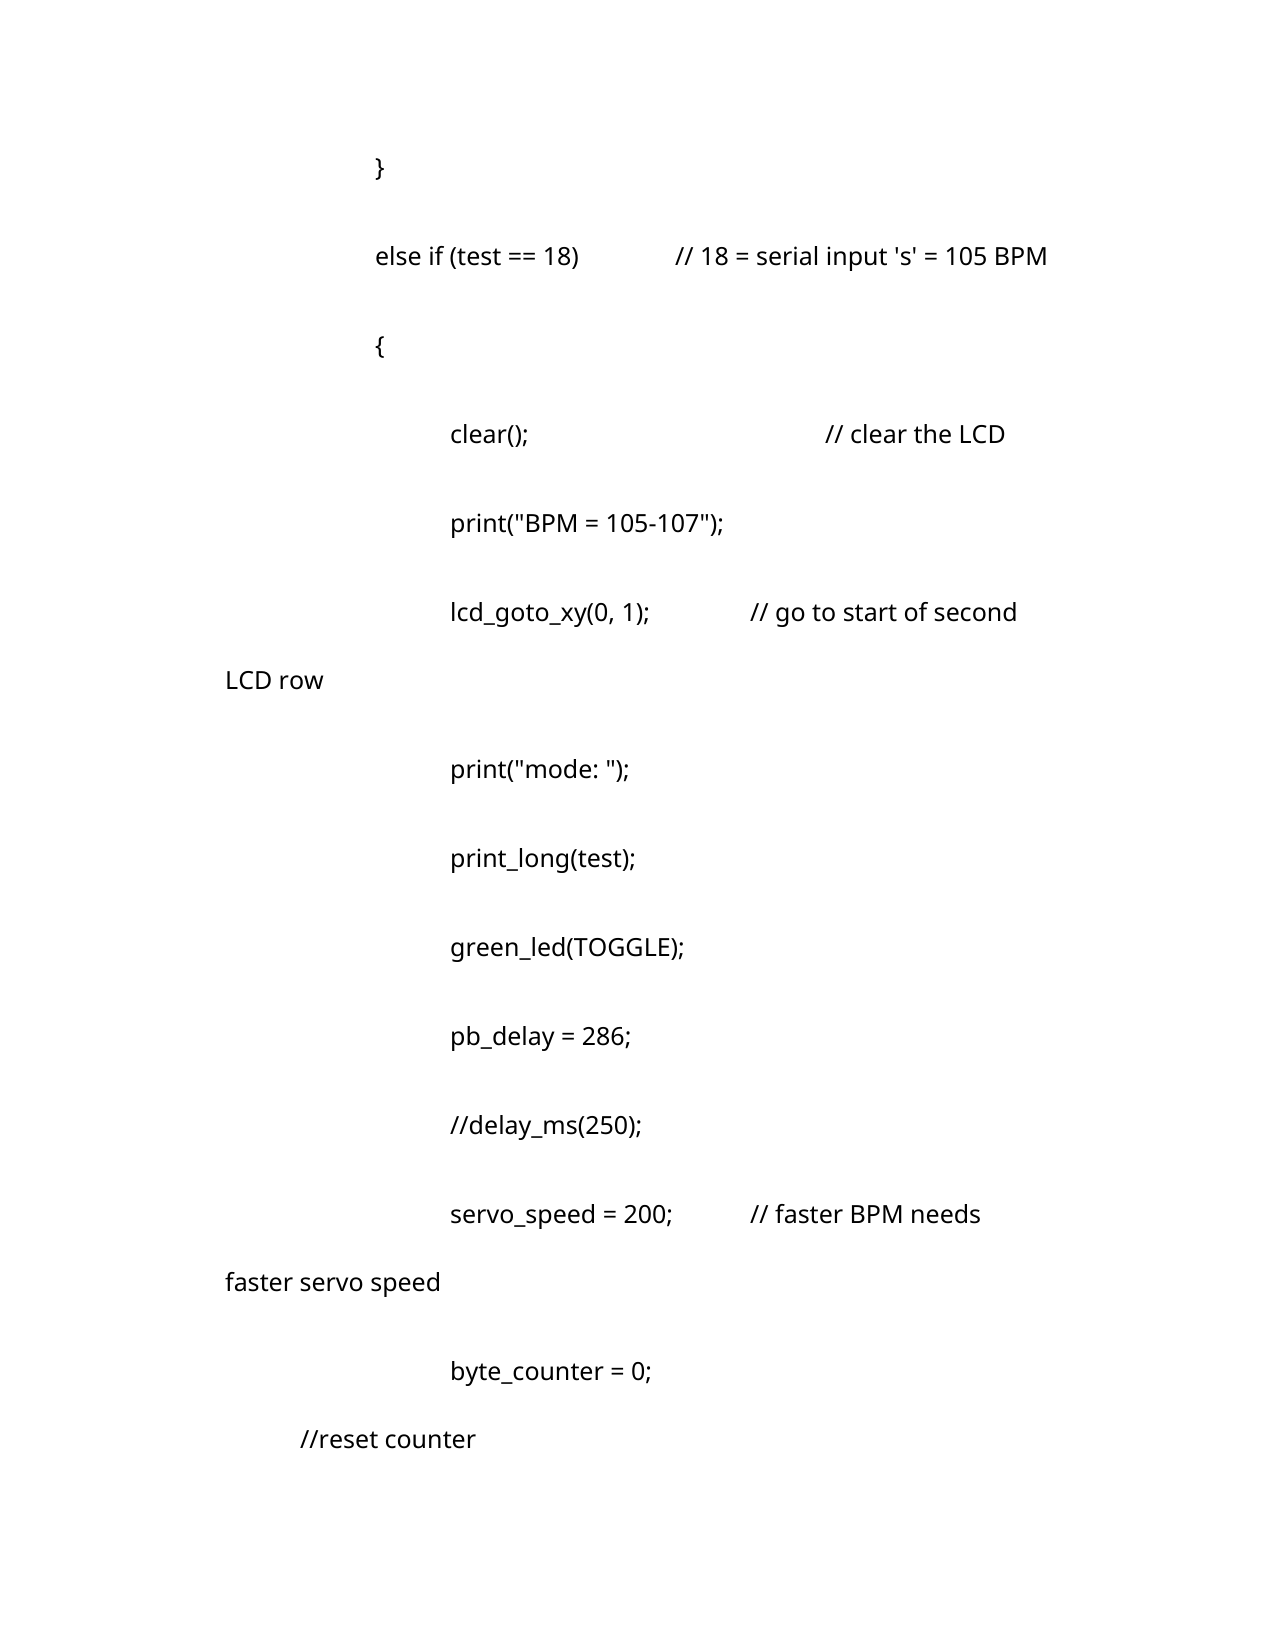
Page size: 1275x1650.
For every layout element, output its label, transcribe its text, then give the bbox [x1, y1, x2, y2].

text green_led(TOGGLE); [225, 930, 1050, 964]
text print_long(test); [225, 841, 1050, 875]
text clear(); // clear the LCD [225, 417, 1050, 451]
text lcd_goto_xy(0, 1); // go to start of second LCD row [225, 595, 1050, 697]
text print("BPM = 105-107"); [225, 506, 1050, 540]
text pb_delay = 286; [225, 1019, 1050, 1053]
text byte_counter = 0; //reset counter [225, 1354, 1050, 1456]
text { [225, 328, 1050, 362]
text else if (test == 18) // 18 = serial input 's' = 105 BPM [225, 239, 1050, 273]
text servo_speed = 200; // faster BPM needs faster servo speed [225, 1197, 1050, 1299]
text print("mode: "); [225, 752, 1050, 786]
text //delay_ms(250); [225, 1108, 1050, 1142]
text } [225, 150, 1050, 184]
